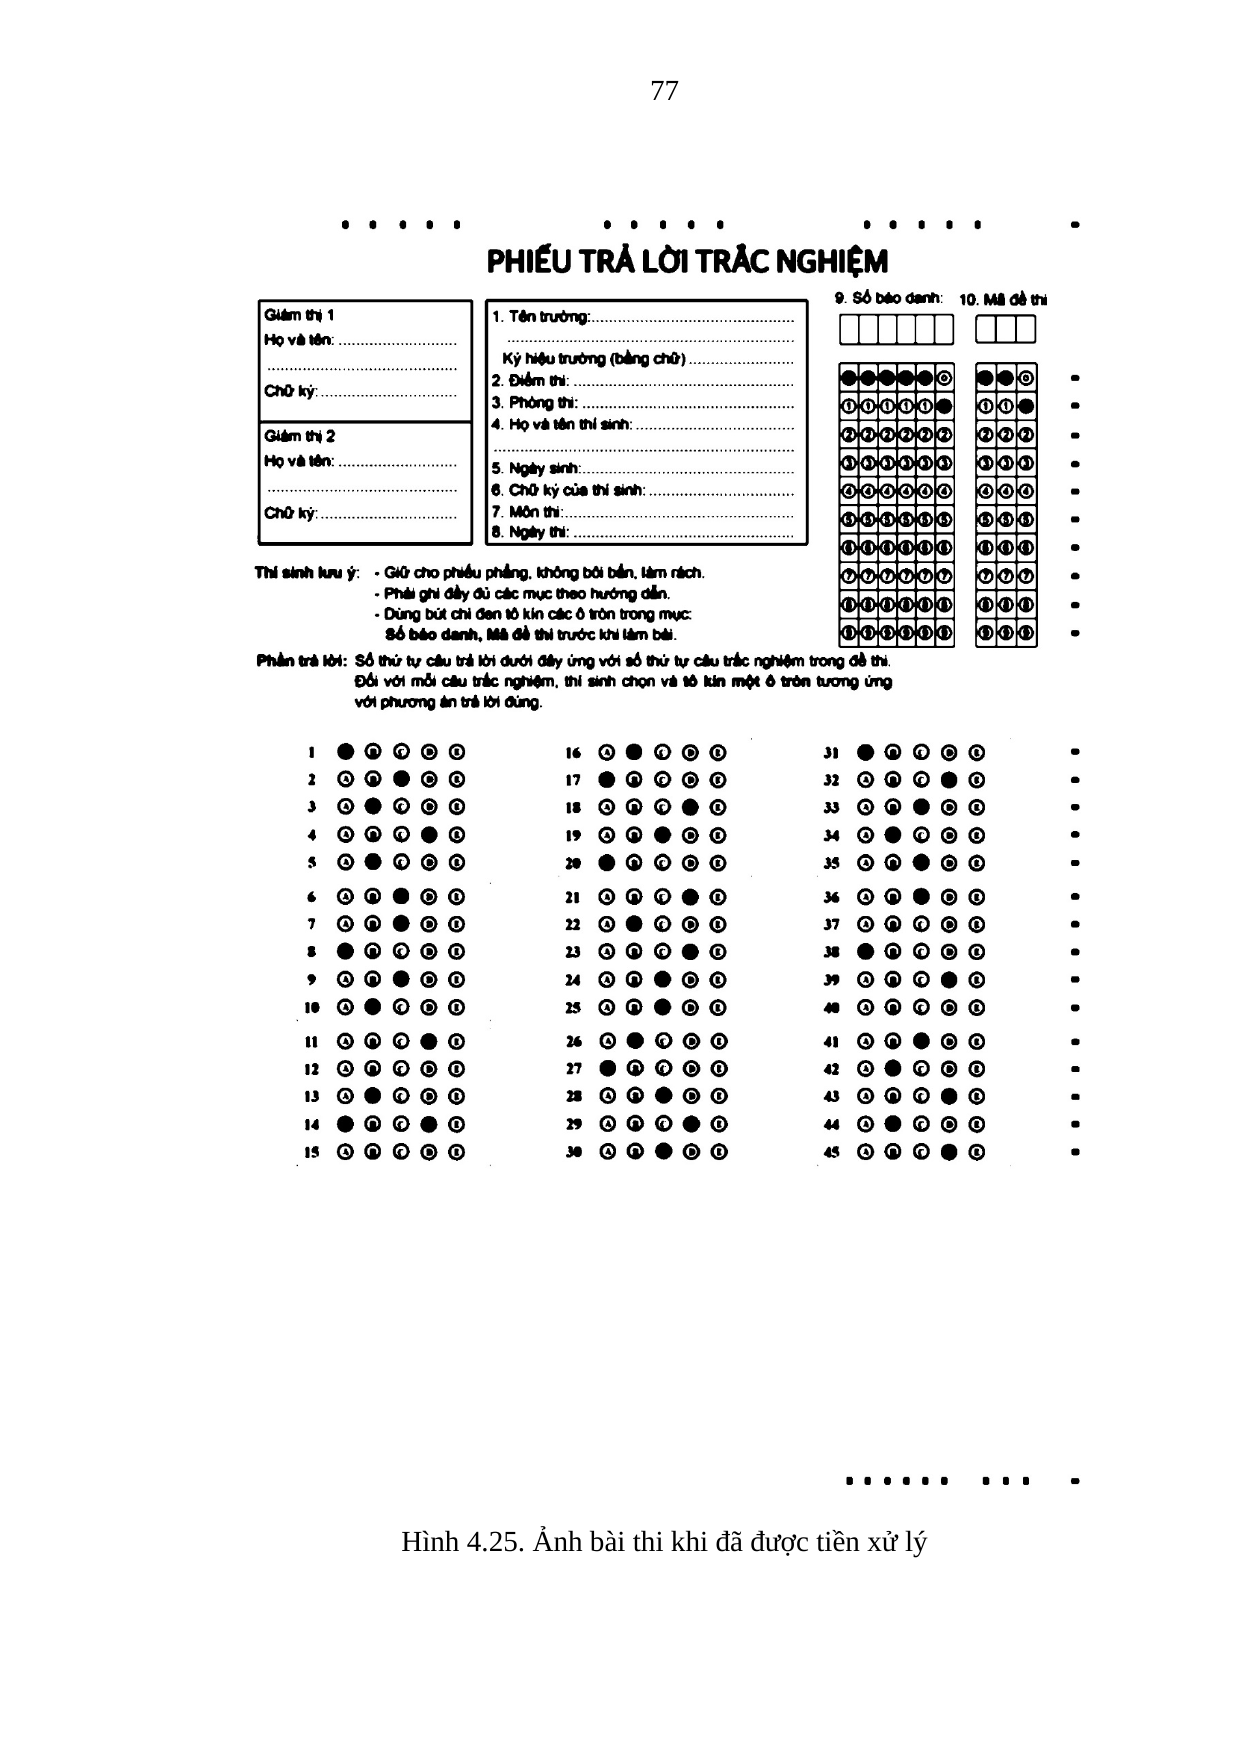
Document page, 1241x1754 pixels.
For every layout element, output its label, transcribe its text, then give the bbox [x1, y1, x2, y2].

picture [207, 207, 1123, 1502]
